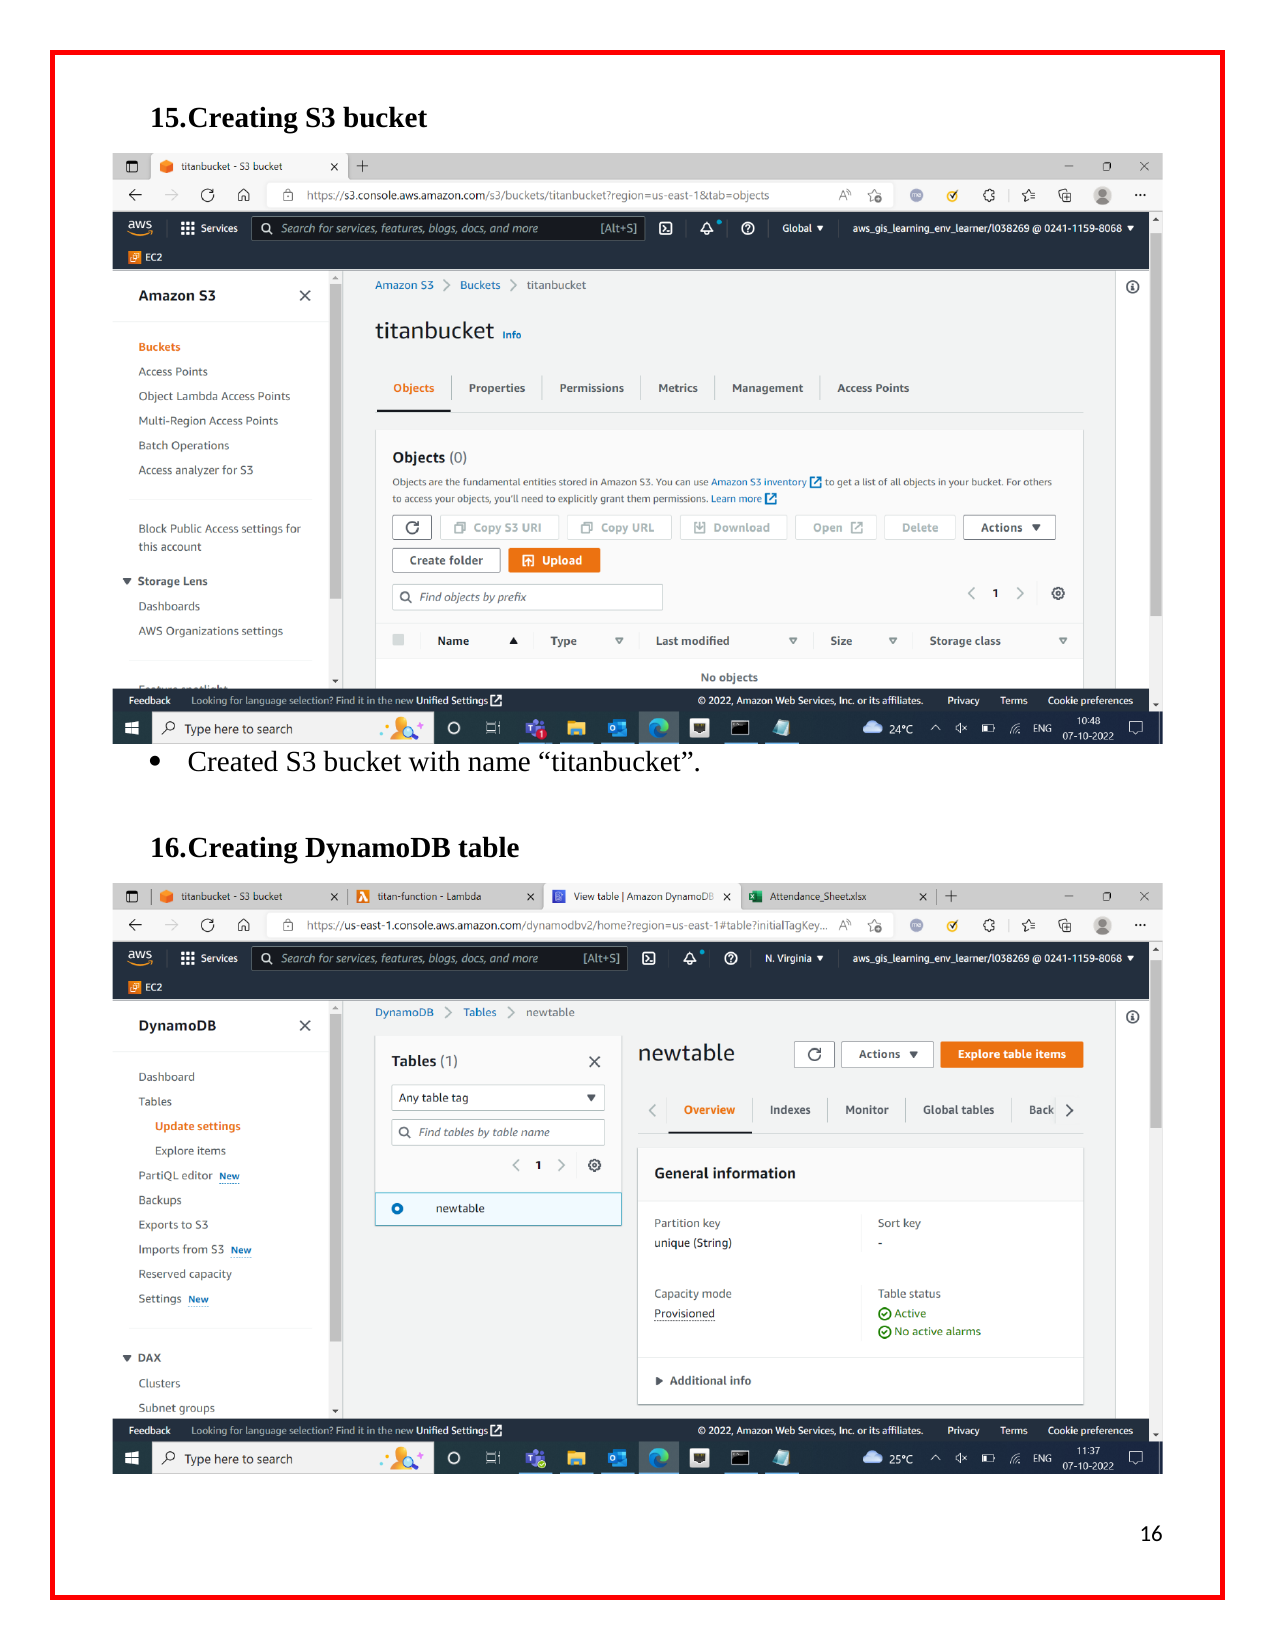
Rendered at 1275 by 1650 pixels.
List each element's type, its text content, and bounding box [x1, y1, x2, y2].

list Creating DynamoDB table [150, 830, 1162, 864]
list Creating S3 bucket [150, 101, 1162, 134]
picture [112, 153, 1163, 744]
list Created S3 bucket with name “titanbucket”. [150, 744, 1162, 778]
picture [112, 883, 1163, 1474]
